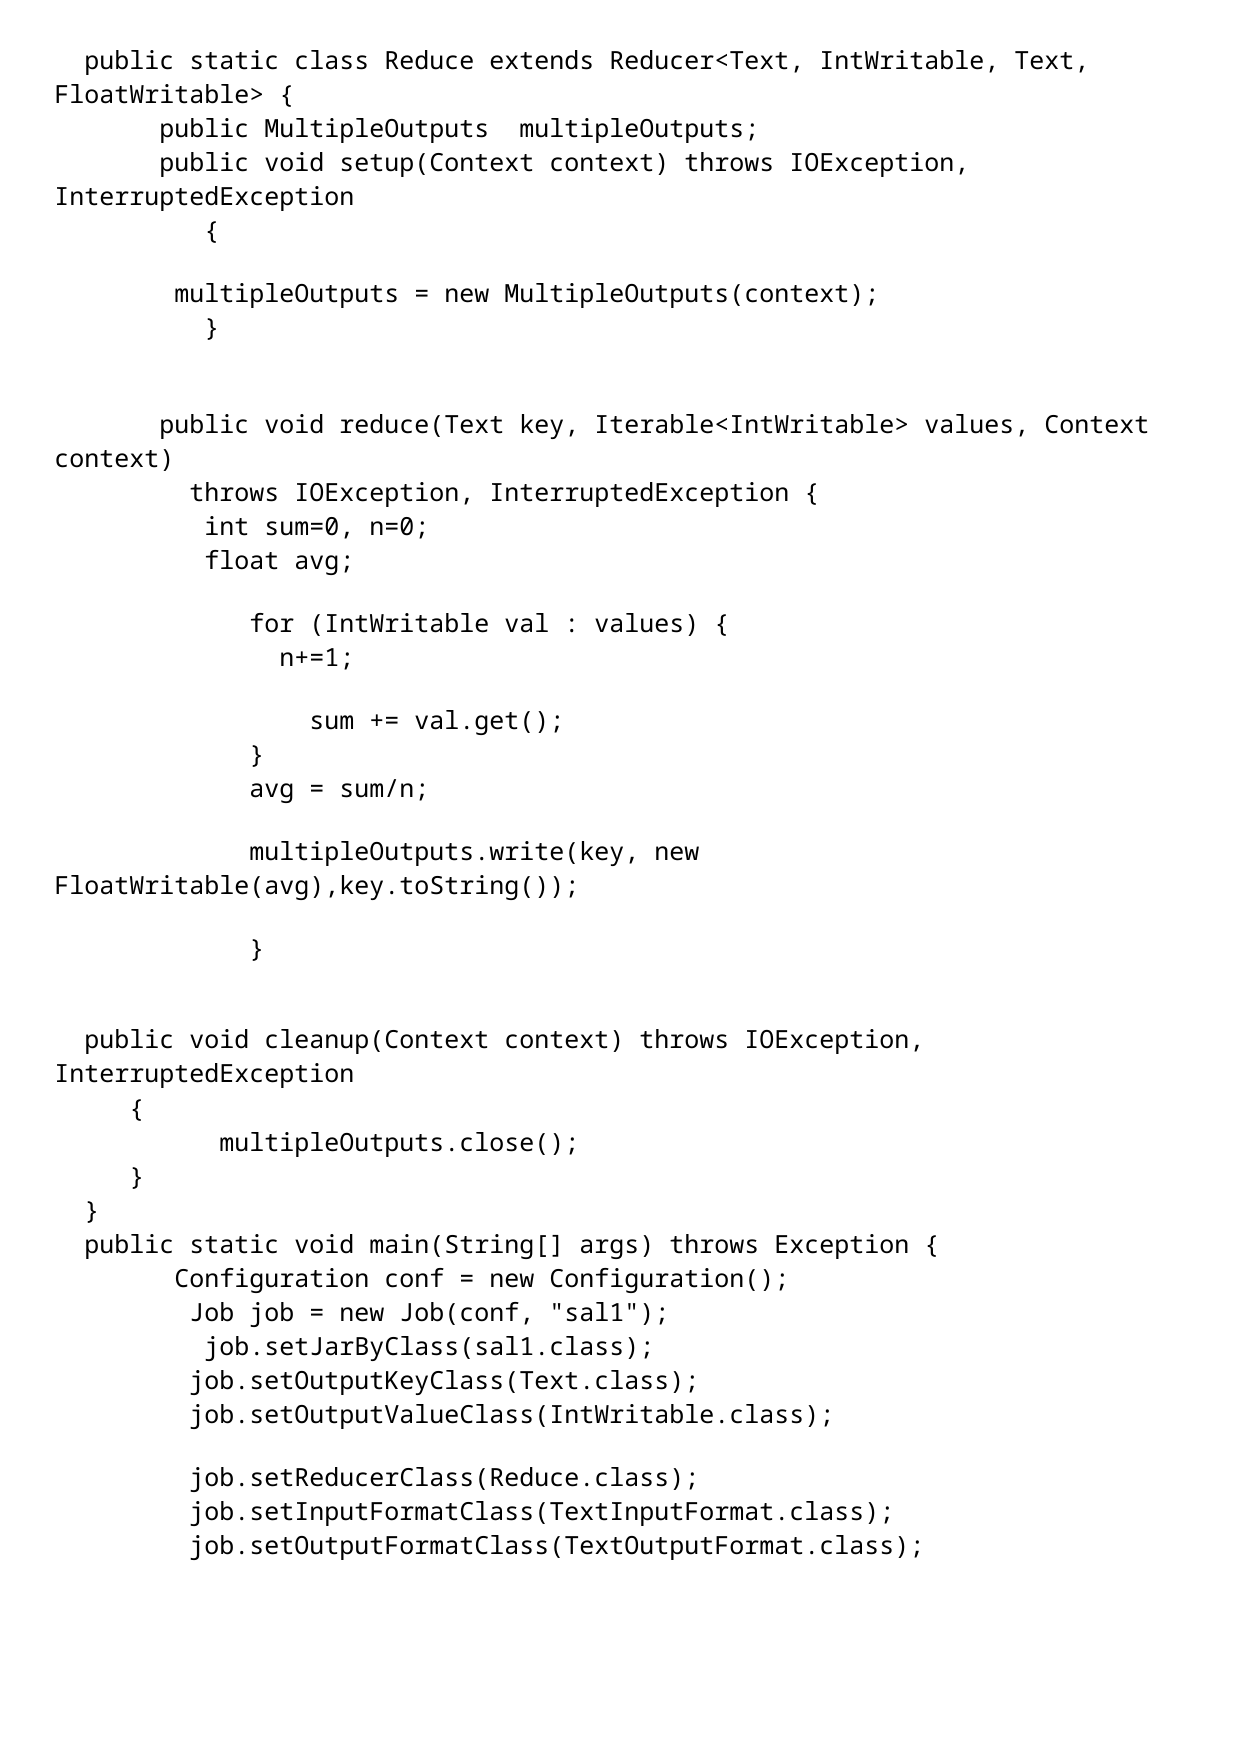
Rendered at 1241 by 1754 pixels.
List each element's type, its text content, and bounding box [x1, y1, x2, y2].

text float avg; [54, 543, 1194, 577]
text } [54, 1158, 1194, 1192]
text sum += val.get(); [54, 703, 1194, 737]
text Configuration conf = new Configuration(); [54, 1261, 1194, 1294]
text job.setOutputFormatClass(TextOutputFormat.class); [54, 1528, 1194, 1562]
text } [54, 931, 1194, 964]
text multipleOutputs = new MultipleOutputs(context); [54, 276, 1194, 310]
text n+=1; [54, 640, 1194, 674]
text avg = sum/n; [54, 771, 1194, 805]
text { [54, 213, 1194, 247]
text int sum=0, n=0; [54, 509, 1194, 543]
text public static void main(String[] args) throws Exception { [54, 1226, 1194, 1261]
text job.setOutputKeyClass(Text.class); [54, 1363, 1194, 1397]
text for (IntWritable val : values) { [54, 606, 1194, 640]
text job.setJarByClass(sal1.class); [54, 1329, 1194, 1363]
text public void cleanup(Context context) throws IOException, InterruptedException [54, 1022, 1194, 1090]
text { [54, 1090, 1194, 1124]
text multipleOutputs.close(); [54, 1124, 1194, 1158]
text multipleOutputs.write(key, new FloatWritable(avg),key.toString()); [54, 834, 1194, 902]
text job.setInputFormatClass(TextInputFormat.class); [54, 1494, 1194, 1528]
text public static class Reduce extends Reducer<Text, IntWritable, Text, FloatWritable> { [54, 43, 1194, 111]
text } [54, 310, 1194, 344]
text } [54, 1192, 1194, 1226]
text public void reduce(Text key, Iterable<IntWritable> values, Context context) [54, 407, 1194, 475]
text } [54, 737, 1194, 771]
text job.setReducerClass(Reduce.class); [54, 1459, 1194, 1494]
text public void setup(Context context) throws IOException, InterruptedException [54, 145, 1194, 213]
text public MultipleOutputs multipleOutputs; [54, 111, 1194, 145]
text Job job = new Job(conf, "sal1"); [54, 1294, 1194, 1329]
text throws IOException, InterruptedException { [54, 475, 1194, 509]
text job.setOutputValueClass(IntWritable.class); [54, 1397, 1194, 1431]
